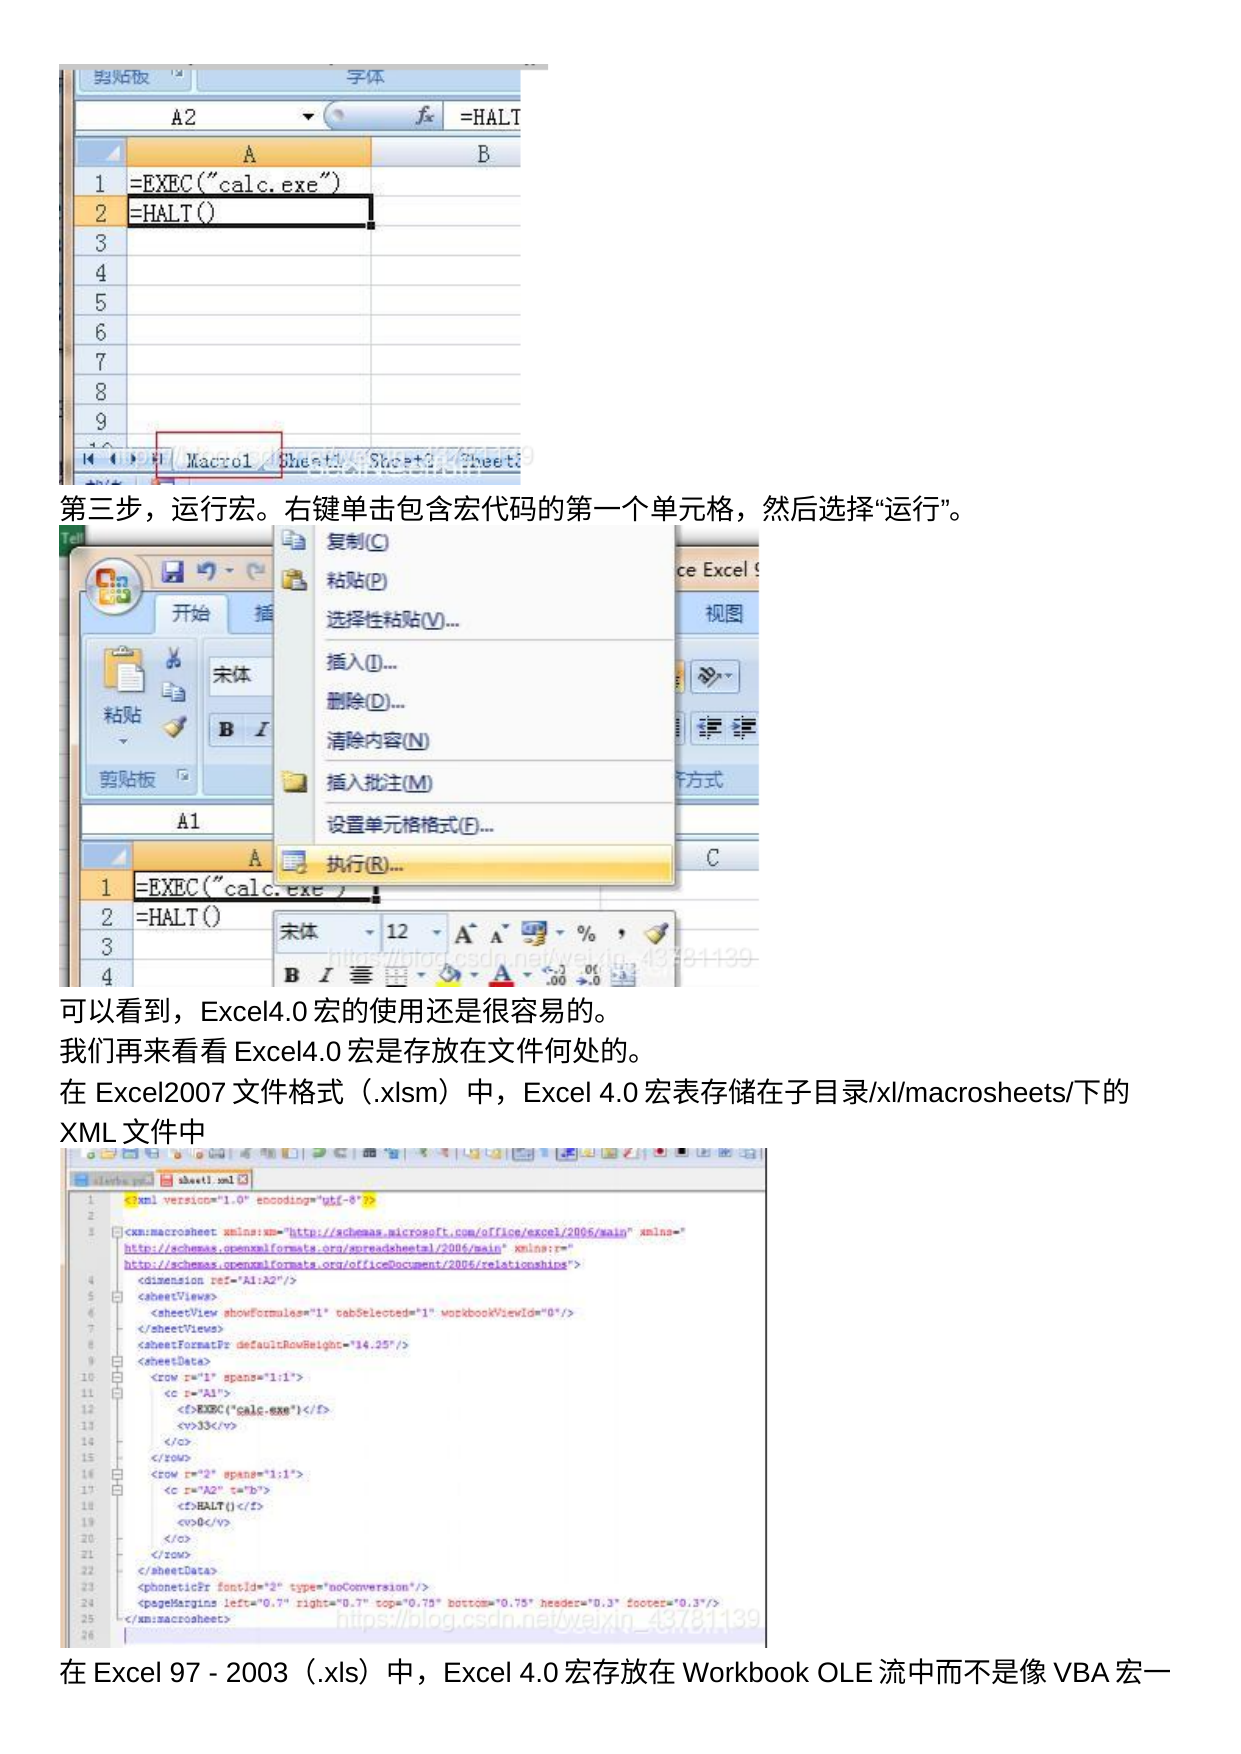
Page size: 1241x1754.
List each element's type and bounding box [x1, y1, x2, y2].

picture [59, 64, 549, 485]
picture [59, 525, 767, 987]
text [59, 64, 1181, 1688]
picture [59, 1148, 775, 1648]
